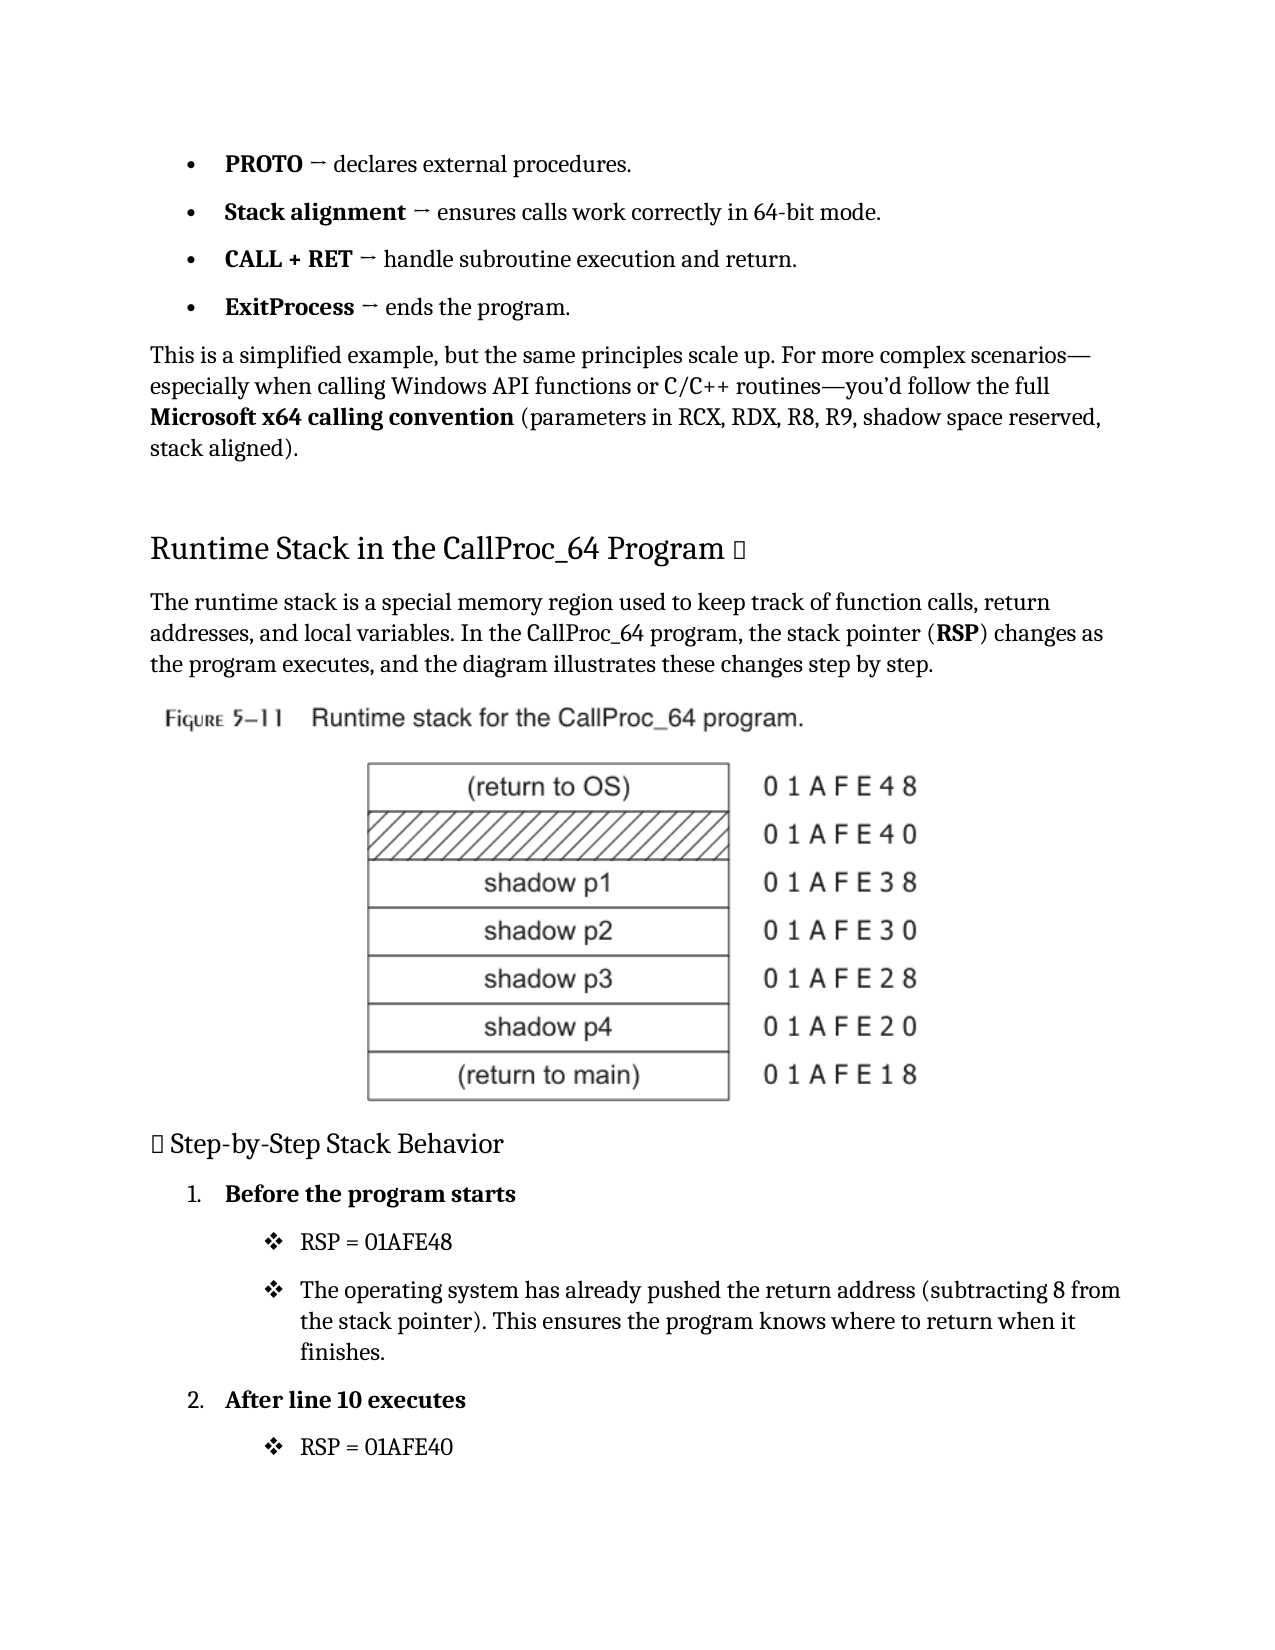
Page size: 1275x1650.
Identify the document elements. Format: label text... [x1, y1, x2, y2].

text 📖 Step-by-Step Stack Behavior [150, 1127, 1125, 1161]
list The operating system has already pushed the return address (subtracting 8 from the stack pointer). This ensures the program knows where to return when it finishes. [262, 1276, 1125, 1367]
list Before the program starts [187, 1180, 1125, 1209]
text This is a simplified example, but the same principles scale up. For more complex scenarios—especially when calling Windows API functions or C/C++ routines—you’d follow the full Microsoft x64 calling convention (parameters in RCX, RDX, R8, R9, shadow space reserved, stack aligned). [150, 341, 1125, 463]
list After line 10 executes [187, 1386, 1125, 1414]
list RSP = 01AFE48 [262, 1228, 1125, 1257]
list Stack alignment → ensures calls work correctly in 64-bit mode. [187, 198, 1125, 226]
list ExitProcess → ends the program. [187, 293, 1125, 322]
list PROTO → declares external procedures. [187, 150, 1125, 179]
text Runtime Stack in the CallProc_64 Program 🧩 [150, 529, 1125, 568]
picture [155, 697, 991, 1108]
text The runtime stack is a special memory region used to keep track of function calls, return addresses, and local variables. In the CallProc_64 program, the stack pointer (RSP) changes as the program executes, and the diagram illustrates these changes step by step. [150, 587, 1125, 678]
list CALL + RET → handle subroutine execution and return. [187, 245, 1125, 274]
list RSP = 01AFE40 [262, 1433, 1125, 1462]
